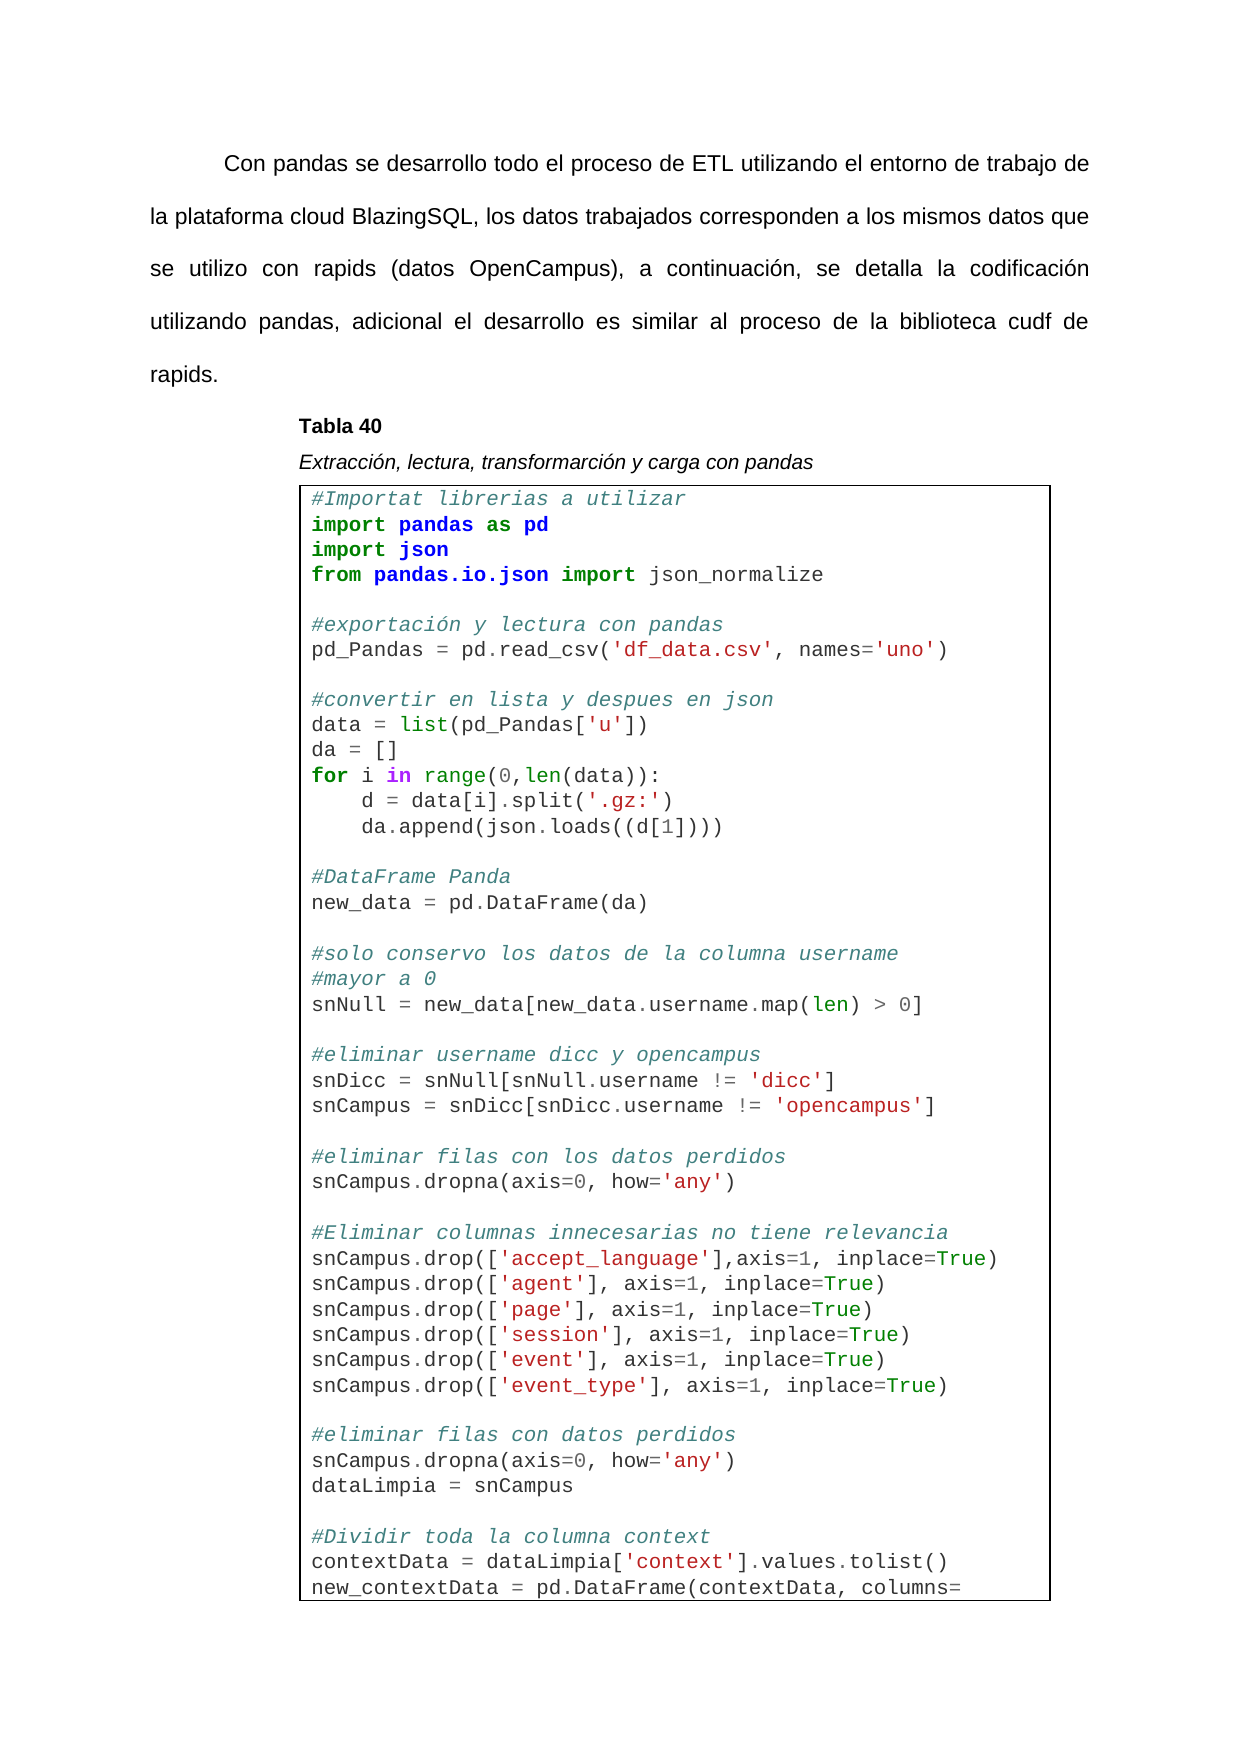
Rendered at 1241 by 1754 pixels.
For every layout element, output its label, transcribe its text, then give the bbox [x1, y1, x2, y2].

text Extracción, lectura, transformarción y carga con pandas [299, 449, 1090, 473]
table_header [301, 486, 1049, 1600]
text Con pandas se desarrollo todo el proceso de ETL utilizando el entorno de trabajo de la plataforma cloud BlazingSQL, los datos trabajados corresponden a los mismos datos que se utilizo con rapids (datos OpenCampus), a continuación, se detalla la codificación utilizando pandas, adicional el desarrollo es similar al proceso de la biblioteca cudf de rapids. [150, 150, 1090, 387]
list Tabla 40 [299, 413, 925, 437]
